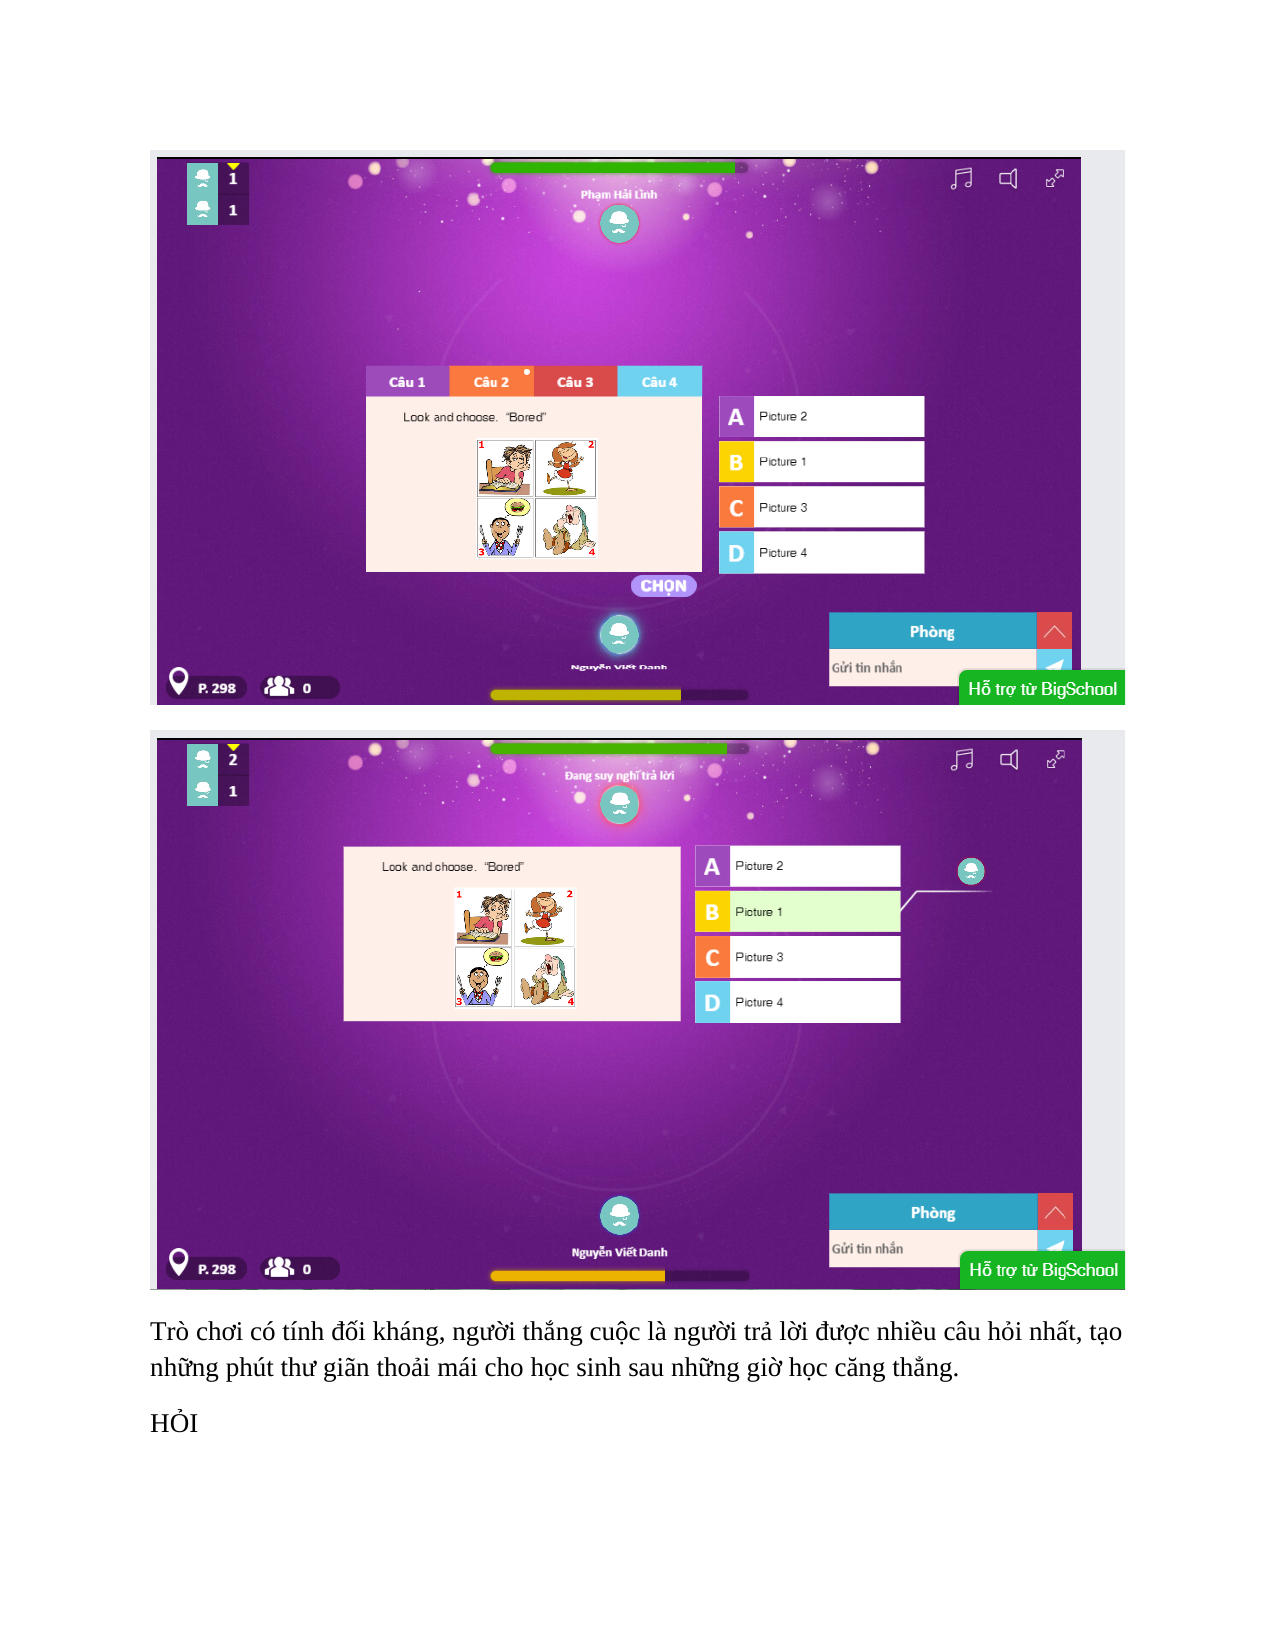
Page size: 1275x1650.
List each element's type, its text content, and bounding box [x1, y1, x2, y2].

text HỎI [150, 1407, 1125, 1438]
picture [150, 730, 1125, 1290]
text Trò chơi có tính đối kháng, người thắng cuộc là người trả lời được nhiều câu hỏi nhất, tạo những phút thư giãn thoải mái cho học sinh sau những giờ học căng thẳng. [150, 1315, 1125, 1382]
picture [150, 150, 1125, 705]
